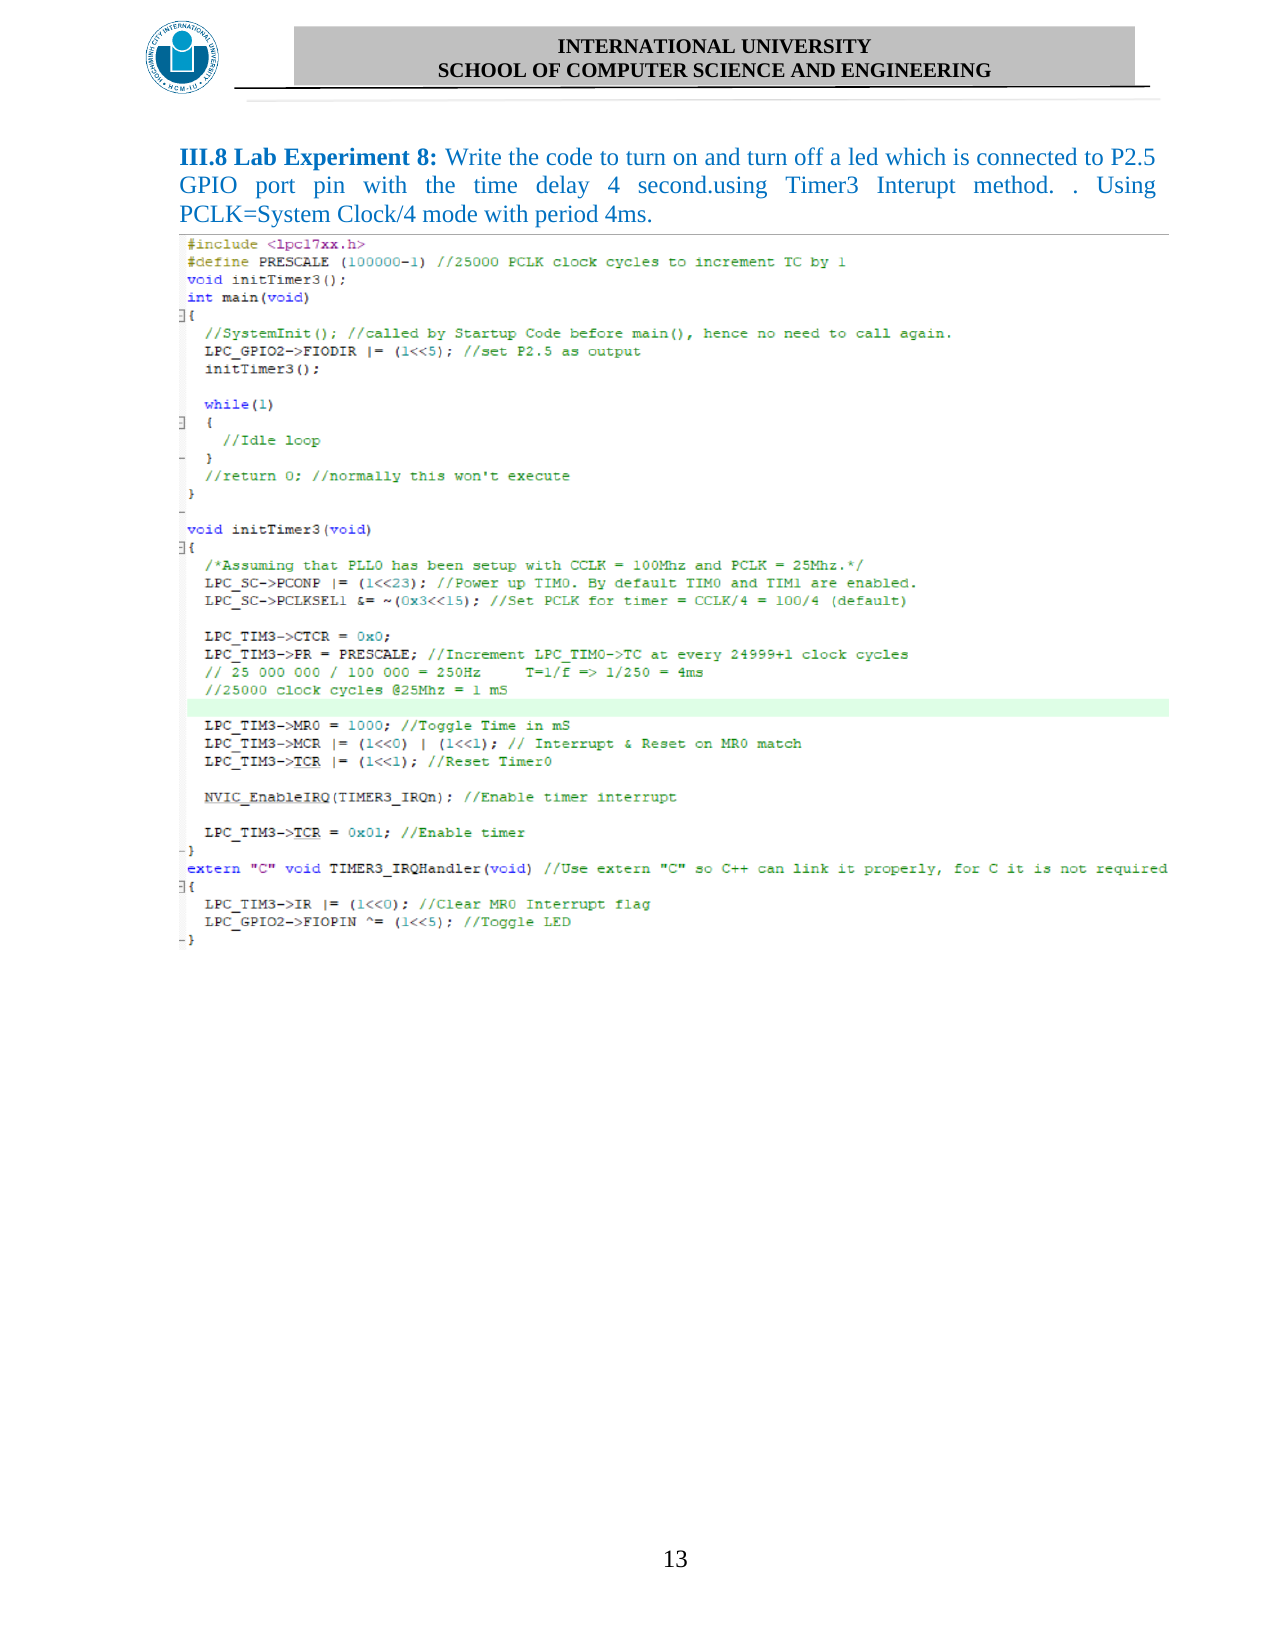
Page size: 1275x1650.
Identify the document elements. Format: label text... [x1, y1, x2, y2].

picture [144, 19, 219, 95]
subtitle III.8 Lab Experiment 8: Write the code to turn on and turn off a led which is connected to P2.5 GPIO port pin with the time delay 4 second.using Timer3 Interupt method. . Using PCLK=System Clock/4 mode with period 4ms. [179, 142, 1158, 228]
picture [179, 234, 1169, 950]
